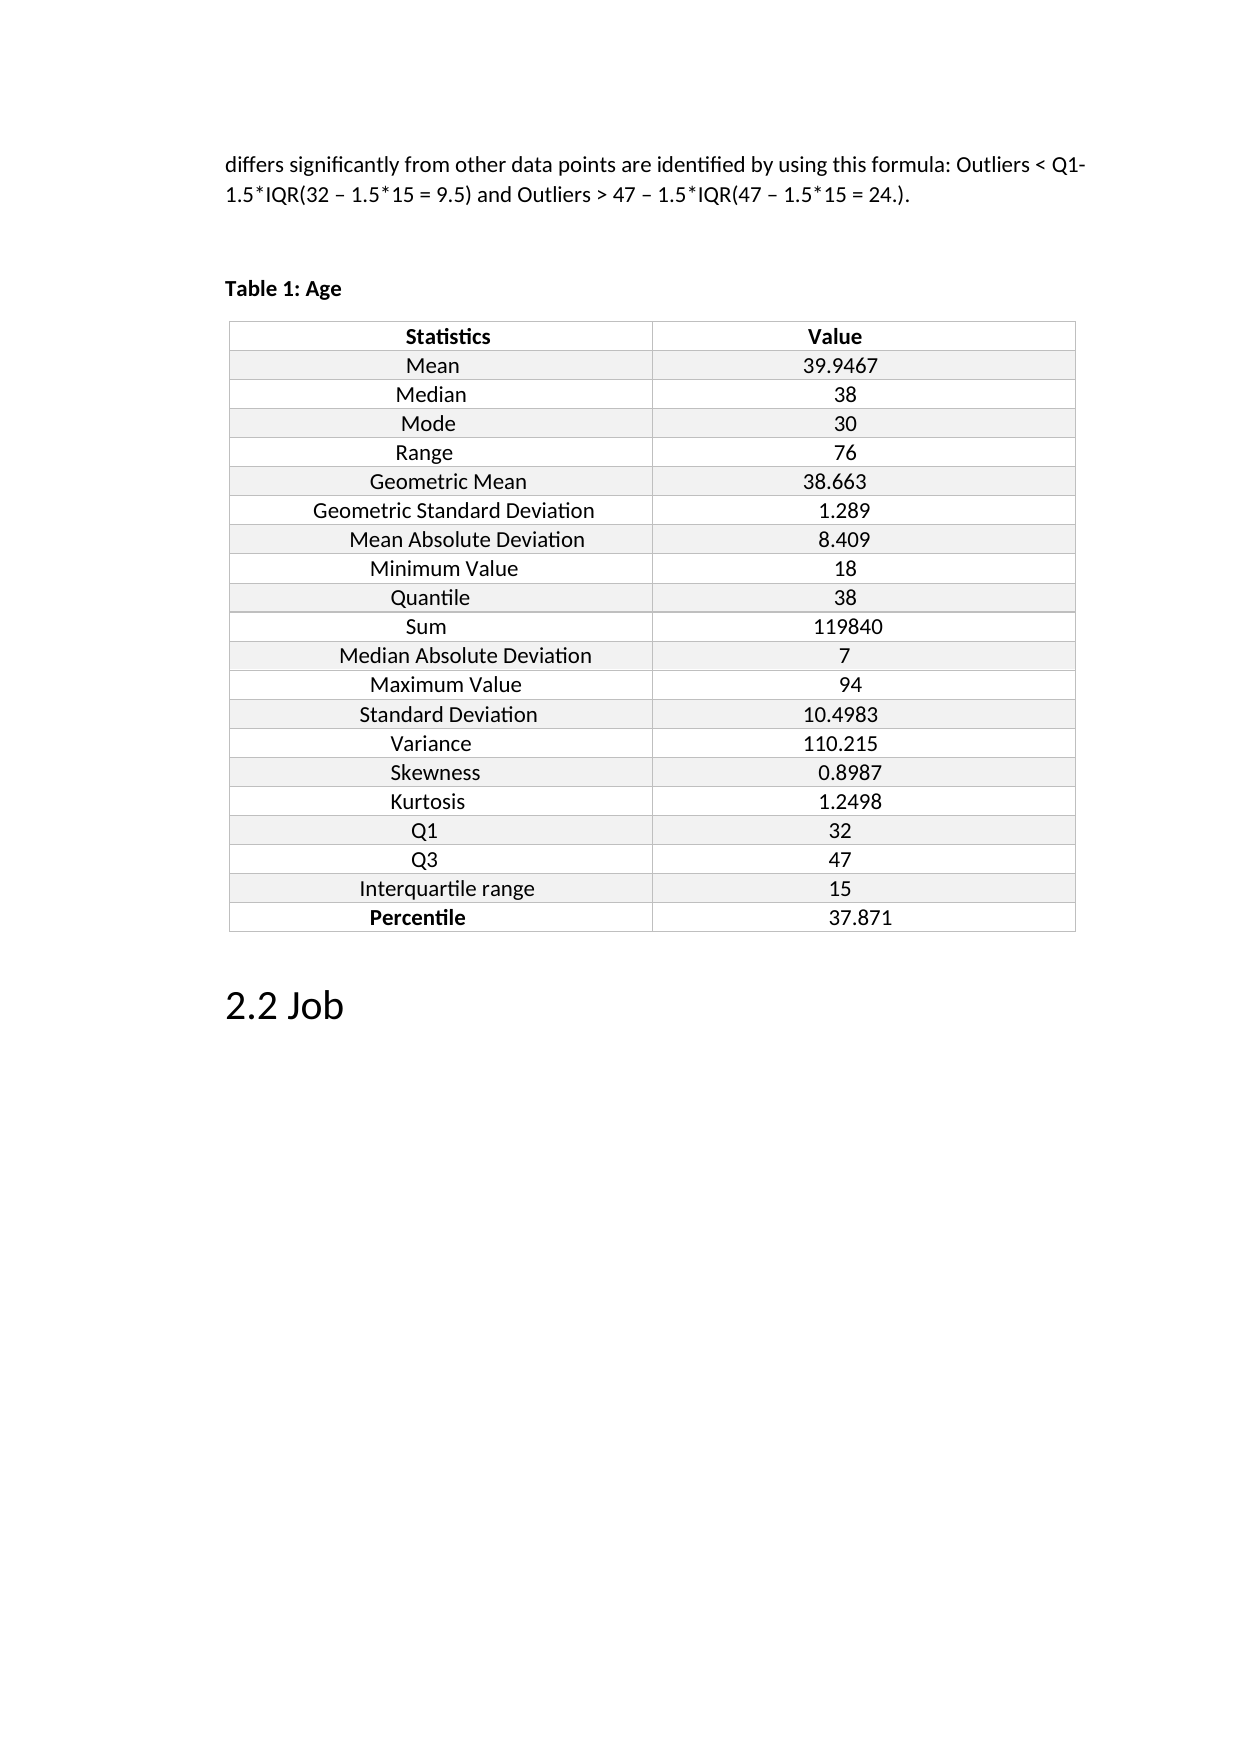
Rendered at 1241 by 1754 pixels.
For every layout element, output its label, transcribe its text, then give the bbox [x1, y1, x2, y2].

table_cell Mean Absolute Deviation [230, 525, 652, 553]
table_cell 47 [653, 845, 1075, 873]
table_cell 38 [653, 584, 1075, 611]
table_cell 94 [653, 671, 1075, 699]
table_cell 119840 [653, 613, 1075, 641]
table_cell 1.2498 [653, 787, 1075, 815]
table_cell 37.871 [653, 903, 1075, 931]
table_cell Skewness [230, 758, 652, 786]
table_cell Range [230, 438, 652, 466]
table_cell Kurtosis [230, 787, 652, 815]
table_cell Interquartile range [230, 874, 652, 902]
table_cell Median [230, 380, 652, 408]
table_header Value [653, 322, 1075, 350]
table_cell 8.409 [653, 525, 1075, 553]
table_cell Median Absolute Deviation [230, 642, 652, 669]
text 2.2 Job [225, 979, 1090, 1030]
table_cell Mode [230, 409, 652, 437]
table_cell Geometric Standard Deviation [230, 496, 652, 524]
table_cell Percentile [230, 903, 652, 931]
table_cell 38.663 [653, 467, 1075, 495]
table_header Statistics [230, 322, 652, 350]
text Table 1: Age [225, 274, 1090, 302]
table_cell 0.8987 [653, 758, 1075, 786]
table_cell 32 [653, 816, 1075, 844]
table_cell 38 [653, 380, 1075, 408]
table_cell 7 [653, 642, 1075, 669]
table_cell Minimum Value [230, 554, 652, 582]
table_cell 10.4983 [653, 700, 1075, 728]
table_cell Q3 [230, 845, 652, 873]
table_cell 76 [653, 438, 1075, 466]
table_cell 30 [653, 409, 1075, 437]
table_cell Standard Deviation [230, 700, 652, 728]
table_cell 110.215 [653, 729, 1075, 757]
table_cell Mean [230, 351, 652, 379]
table_cell Sum [230, 613, 652, 641]
table_cell 1.289 [653, 496, 1075, 524]
table_cell 15 [653, 874, 1075, 902]
table_cell Quantile [230, 584, 652, 611]
table_cell Maximum Value [230, 671, 652, 699]
table_cell Geometric Mean [230, 467, 652, 495]
table_cell 18 [653, 554, 1075, 582]
table_cell Q1 [230, 816, 652, 844]
table_cell 39.9467 [653, 351, 1075, 379]
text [225, 150, 1090, 208]
table_cell Variance [230, 729, 652, 757]
